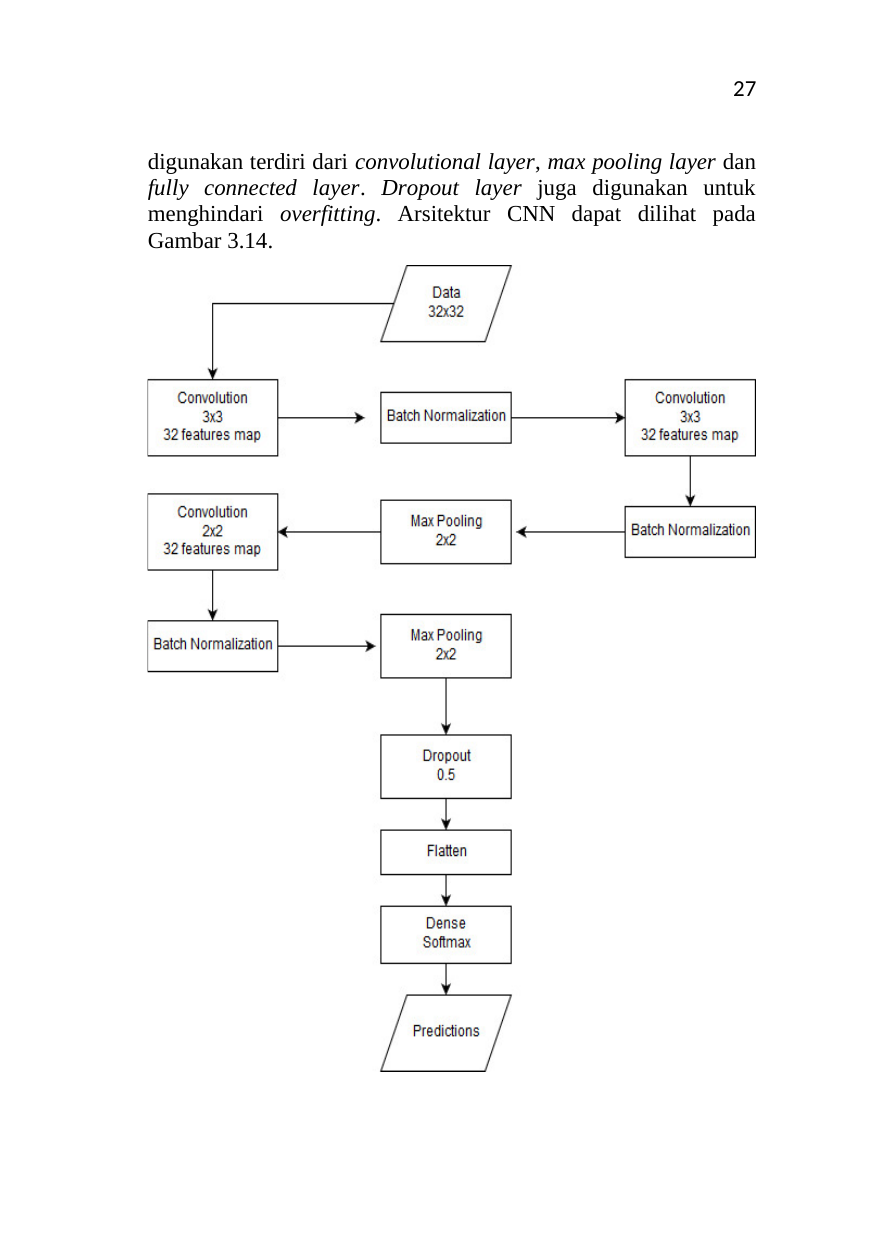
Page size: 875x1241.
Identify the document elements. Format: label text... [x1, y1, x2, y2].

picture [147, 265, 756, 1072]
